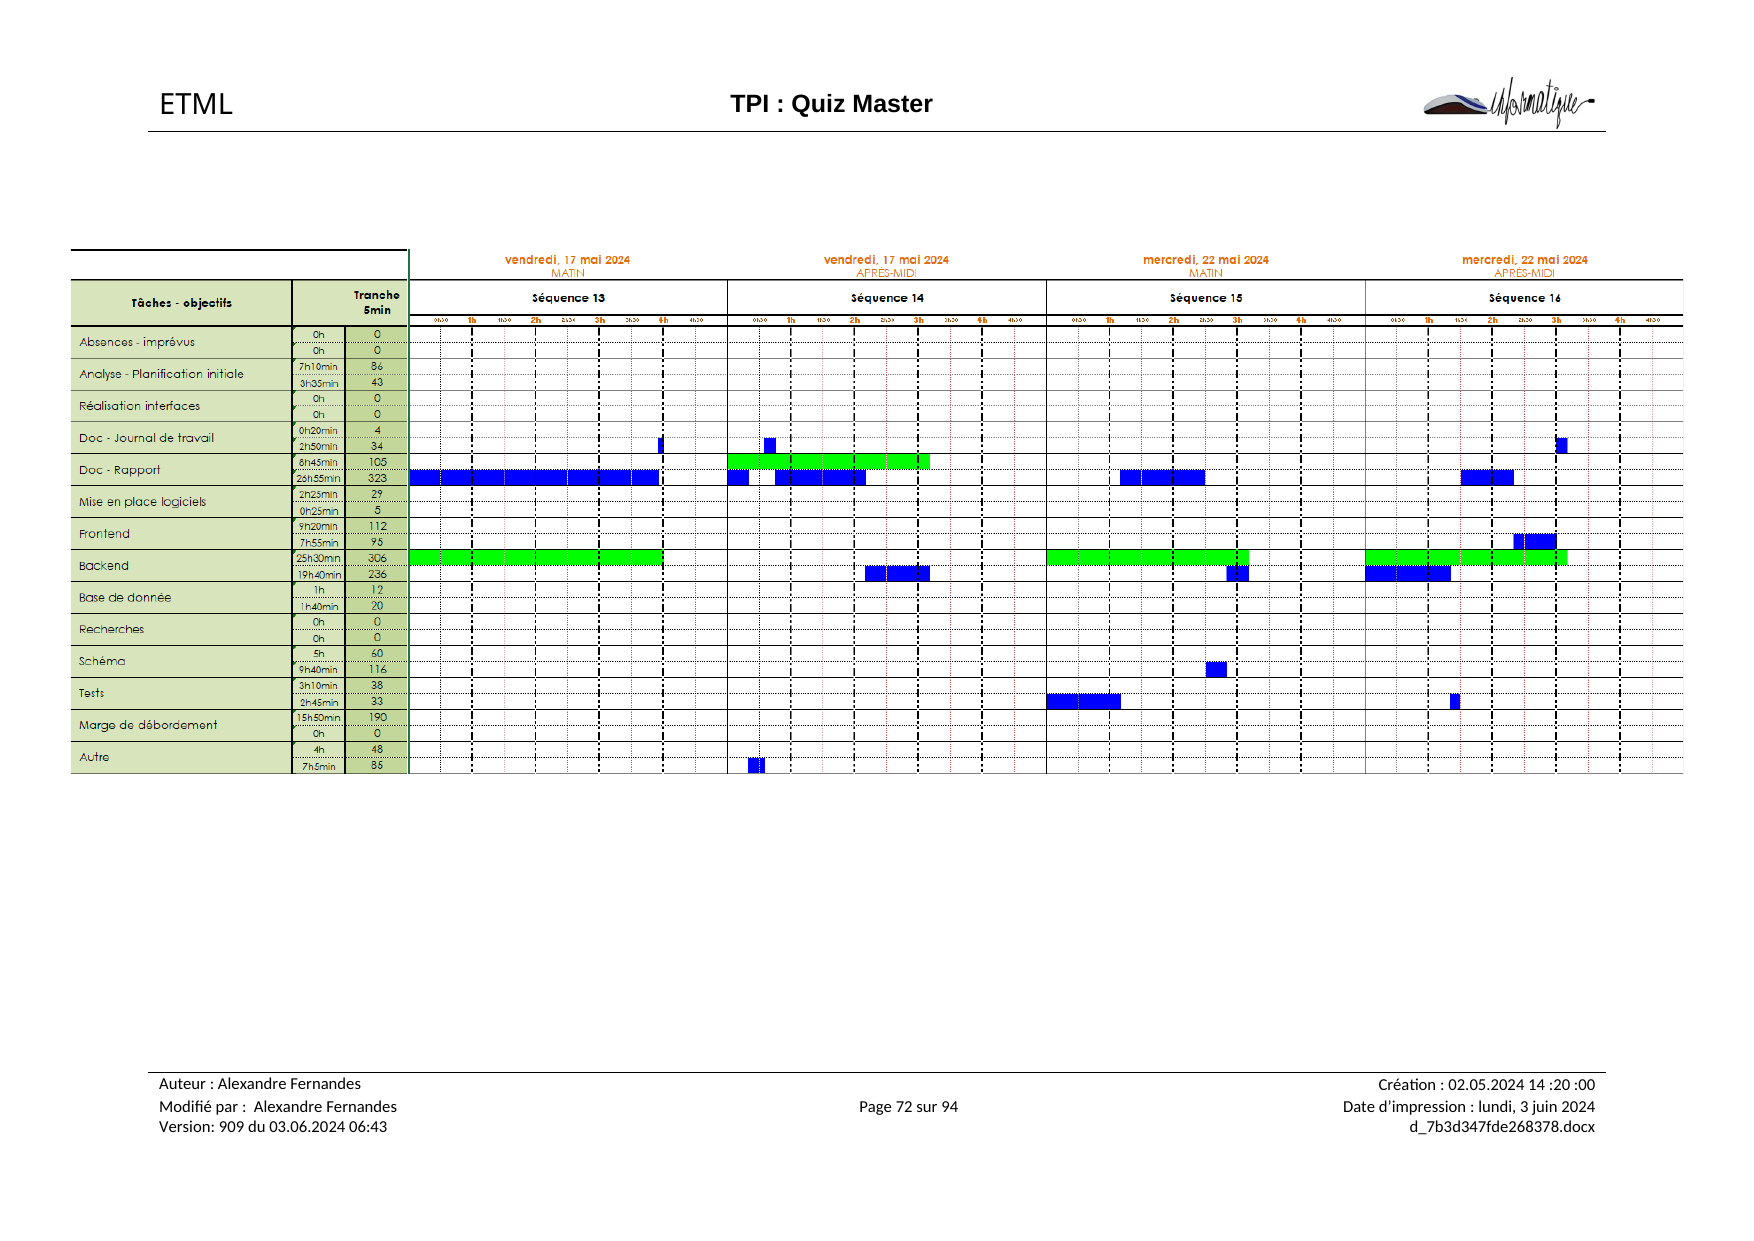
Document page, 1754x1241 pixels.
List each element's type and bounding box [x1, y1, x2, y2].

picture [1423, 77, 1595, 129]
picture [70, 249, 1684, 774]
